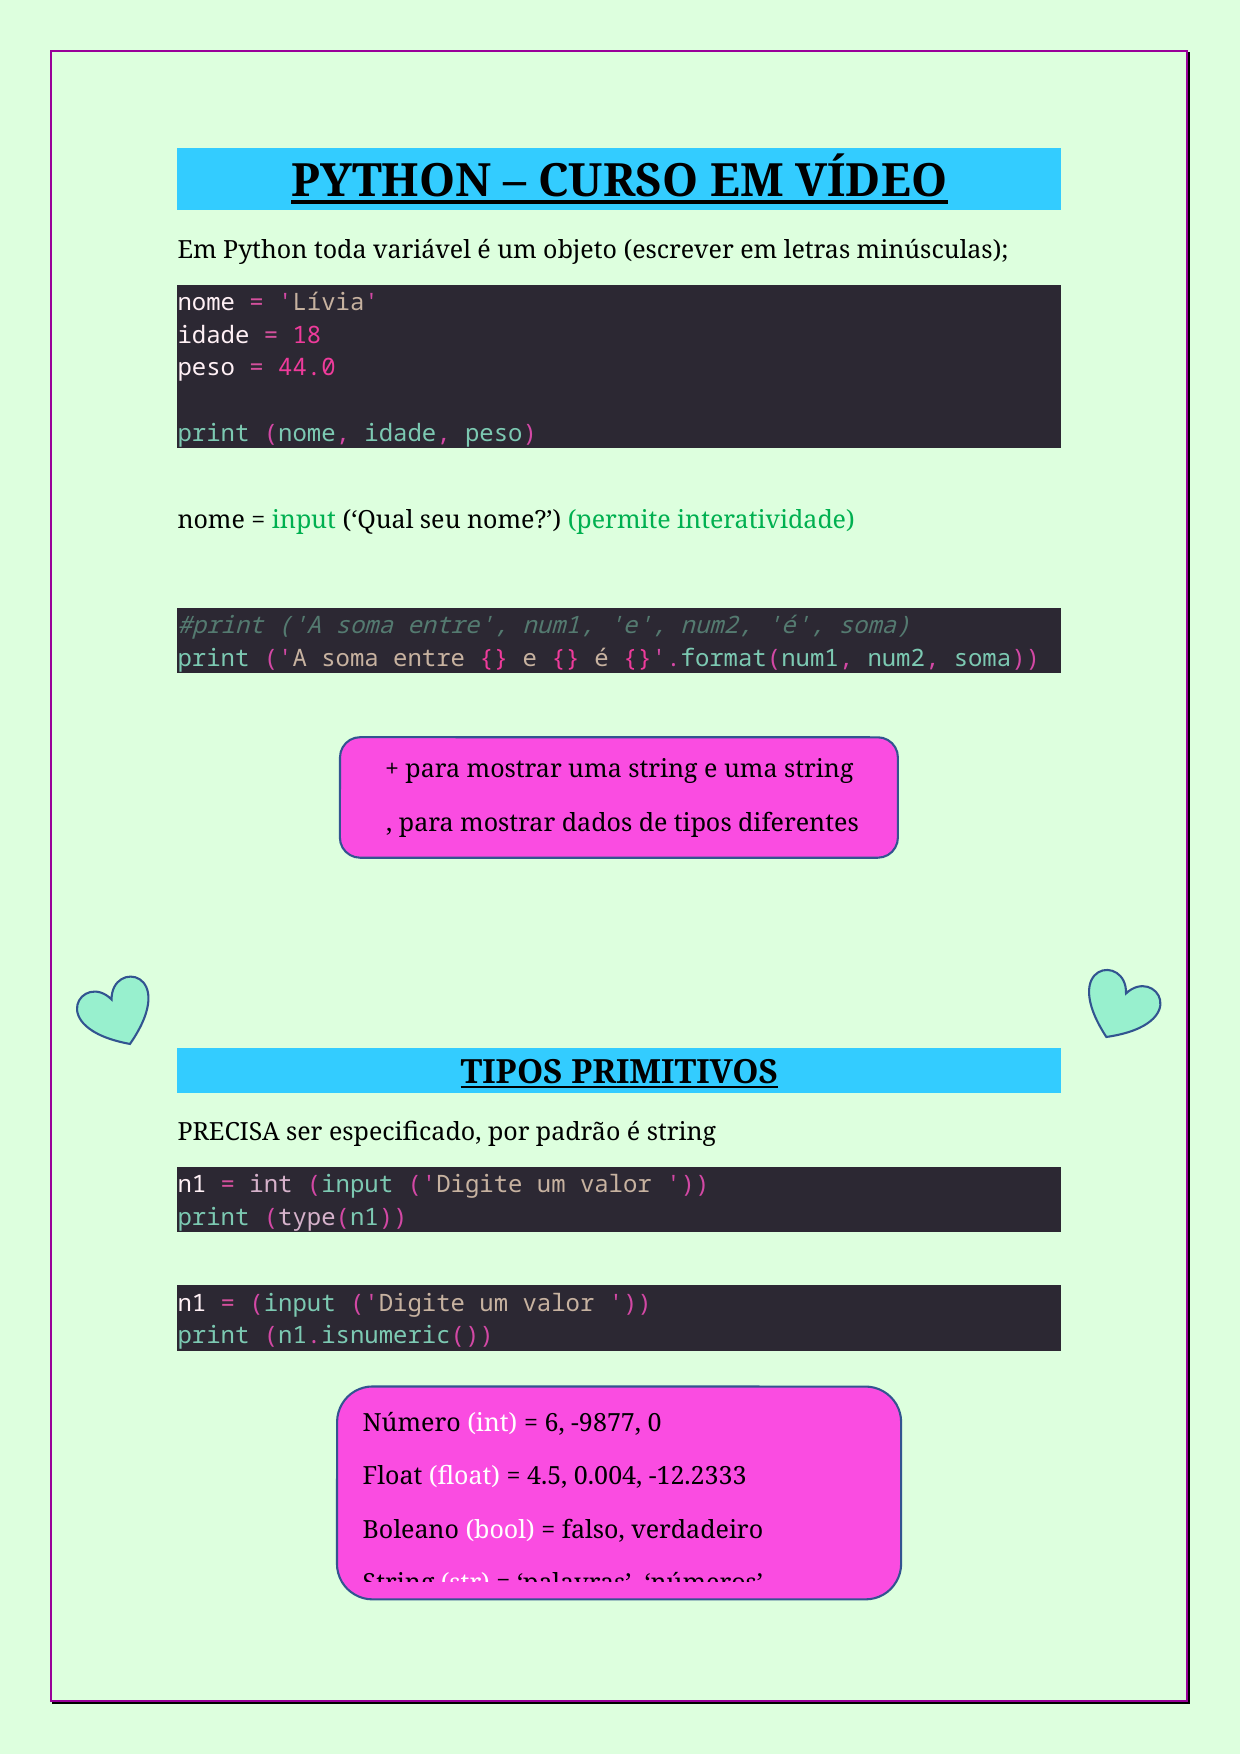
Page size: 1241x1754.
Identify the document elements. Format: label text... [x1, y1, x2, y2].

text nome = 'Lívia' [177, 285, 1061, 318]
text n1 = int (input ('Digite um valor ')) [177, 1167, 1061, 1199]
text print (type(n1)) [177, 1199, 1061, 1232]
text nome = input (‘Qual seu nome?’) (permite interatividade) [177, 501, 1061, 536]
text idade = 18 [177, 318, 1061, 350]
text TIPOS PRIMITIVOS [177, 1048, 1061, 1093]
text #print ('A soma entre', num1, 'e', num2, 'é', soma) [177, 608, 1061, 641]
text PYTHON – CURSO EM VÍDEO [177, 148, 1061, 210]
text print (nome, idade, peso) [177, 415, 1061, 448]
text Em Python toda variável é um objeto (escrever em letras minúsculas); [177, 232, 1061, 266]
text n1 = (input ('Digite um valor ')) [177, 1285, 1061, 1318]
text print ('A soma entre {} e {} é {}'.format(num1, num2, soma)) [177, 641, 1061, 673]
text peso = 44.0 [177, 350, 1061, 383]
text print (n1.isnumeric()) [177, 1318, 1061, 1351]
text PRECISA ser especificado, por padrão é string [177, 1113, 1061, 1147]
